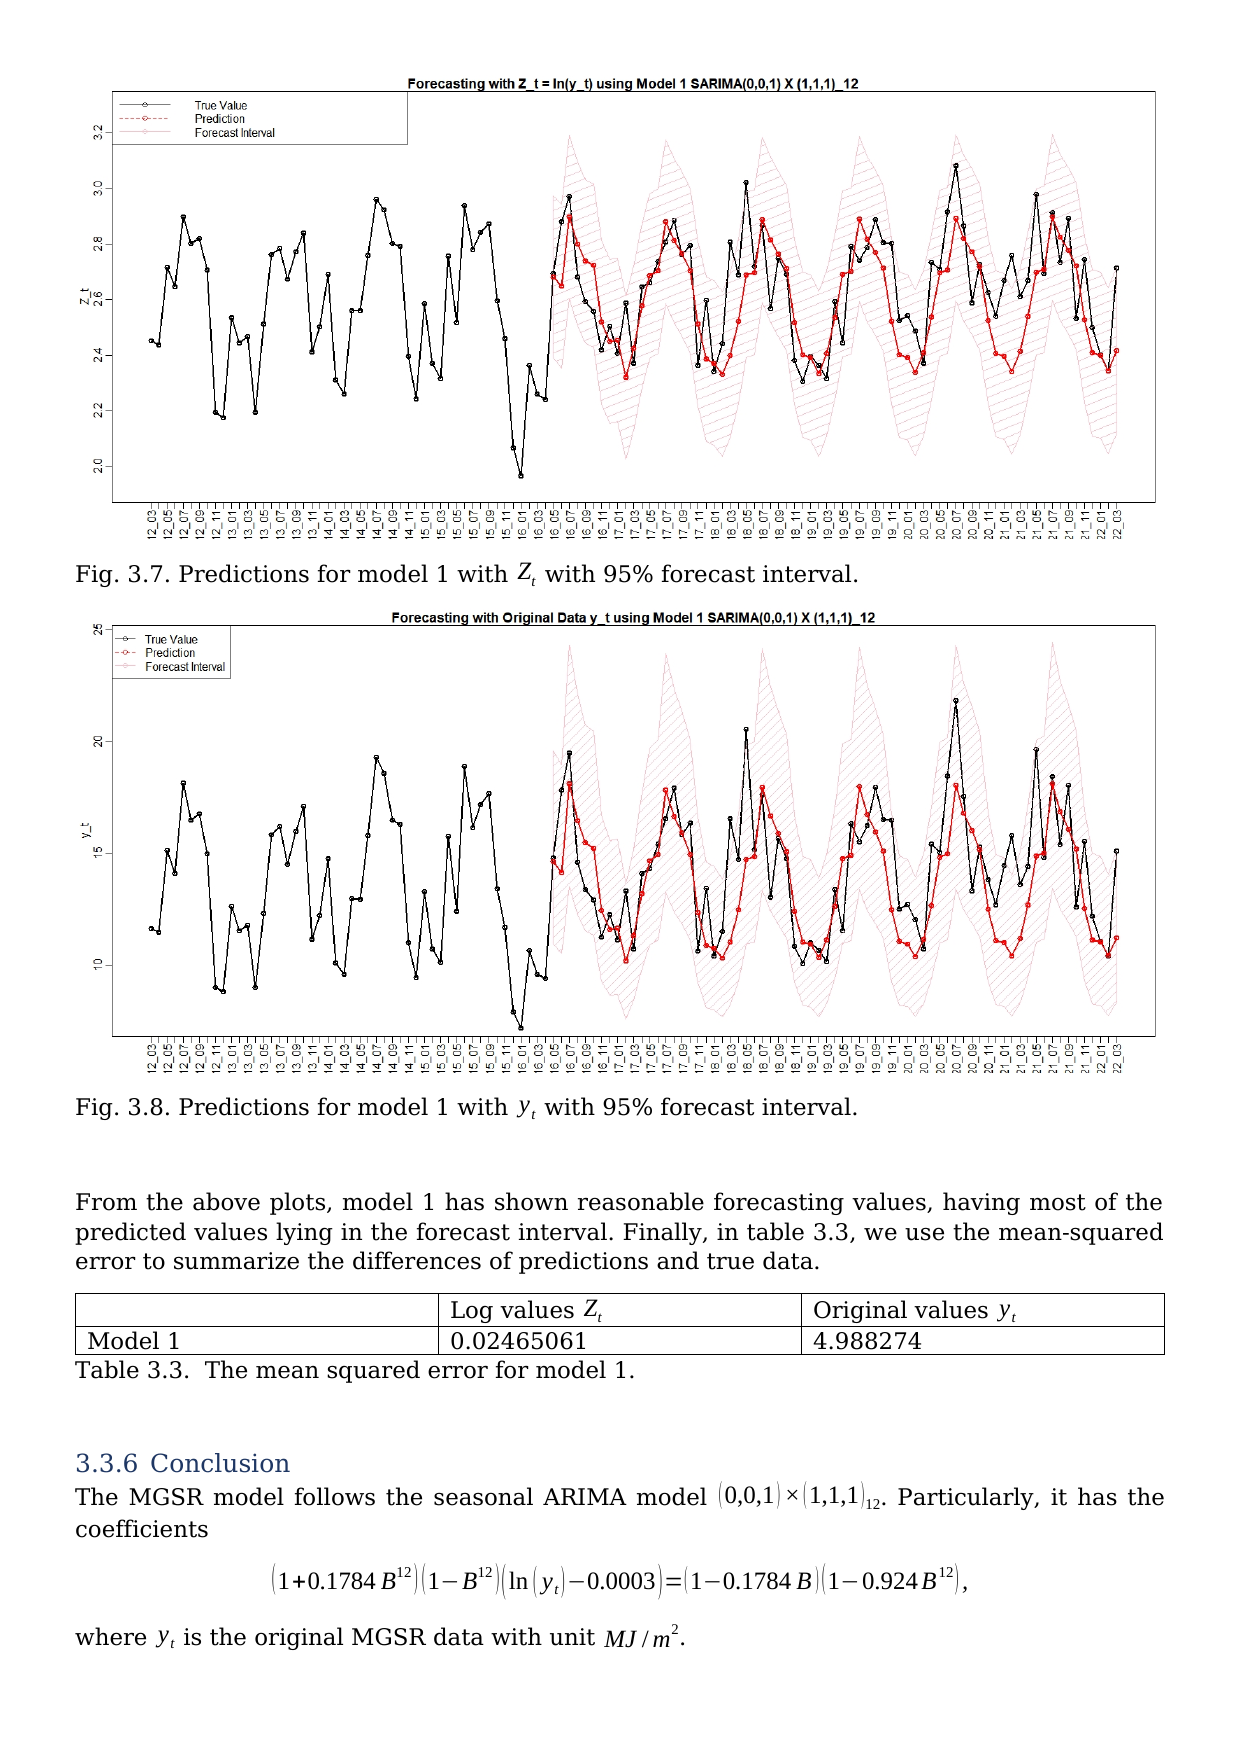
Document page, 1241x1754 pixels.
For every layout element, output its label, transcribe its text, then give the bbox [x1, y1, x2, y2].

picture [75, 608, 1164, 1073]
table_cell Model 1 [76, 1327, 438, 1354]
text From the above plots, model 1 has shown reasonable forecasting values, having most of the predicted values lying in the forecast interval. Finally, in table 3.3, we use the mean-squared error to summarize the differences of predictions and true data. [75, 1188, 1165, 1274]
text Fig. 3.8. Predictions for model 1 with with 95% forecast interval. [75, 1091, 1165, 1122]
table_cell 4.988274 [802, 1327, 1164, 1354]
text Fig. 3.7. Predictions for model 1 with with 95% forecast interval. [75, 558, 1165, 589]
text The MGSR model follows the seasonal ARIMA model . Particularly, it has the coefficients [75, 1480, 1165, 1543]
table_header Original values [802, 1294, 1164, 1326]
table_header Log values [439, 1294, 801, 1326]
text Table 3.3. The mean squared error for model 1. [75, 1355, 1165, 1383]
text where is the original MGSR data with unit . [75, 1620, 1165, 1652]
text 3.3.6 Conclusion [75, 1448, 1165, 1478]
table_header [76, 1294, 438, 1326]
picture [75, 75, 1164, 539]
table_cell 0.02465061 [439, 1327, 801, 1354]
